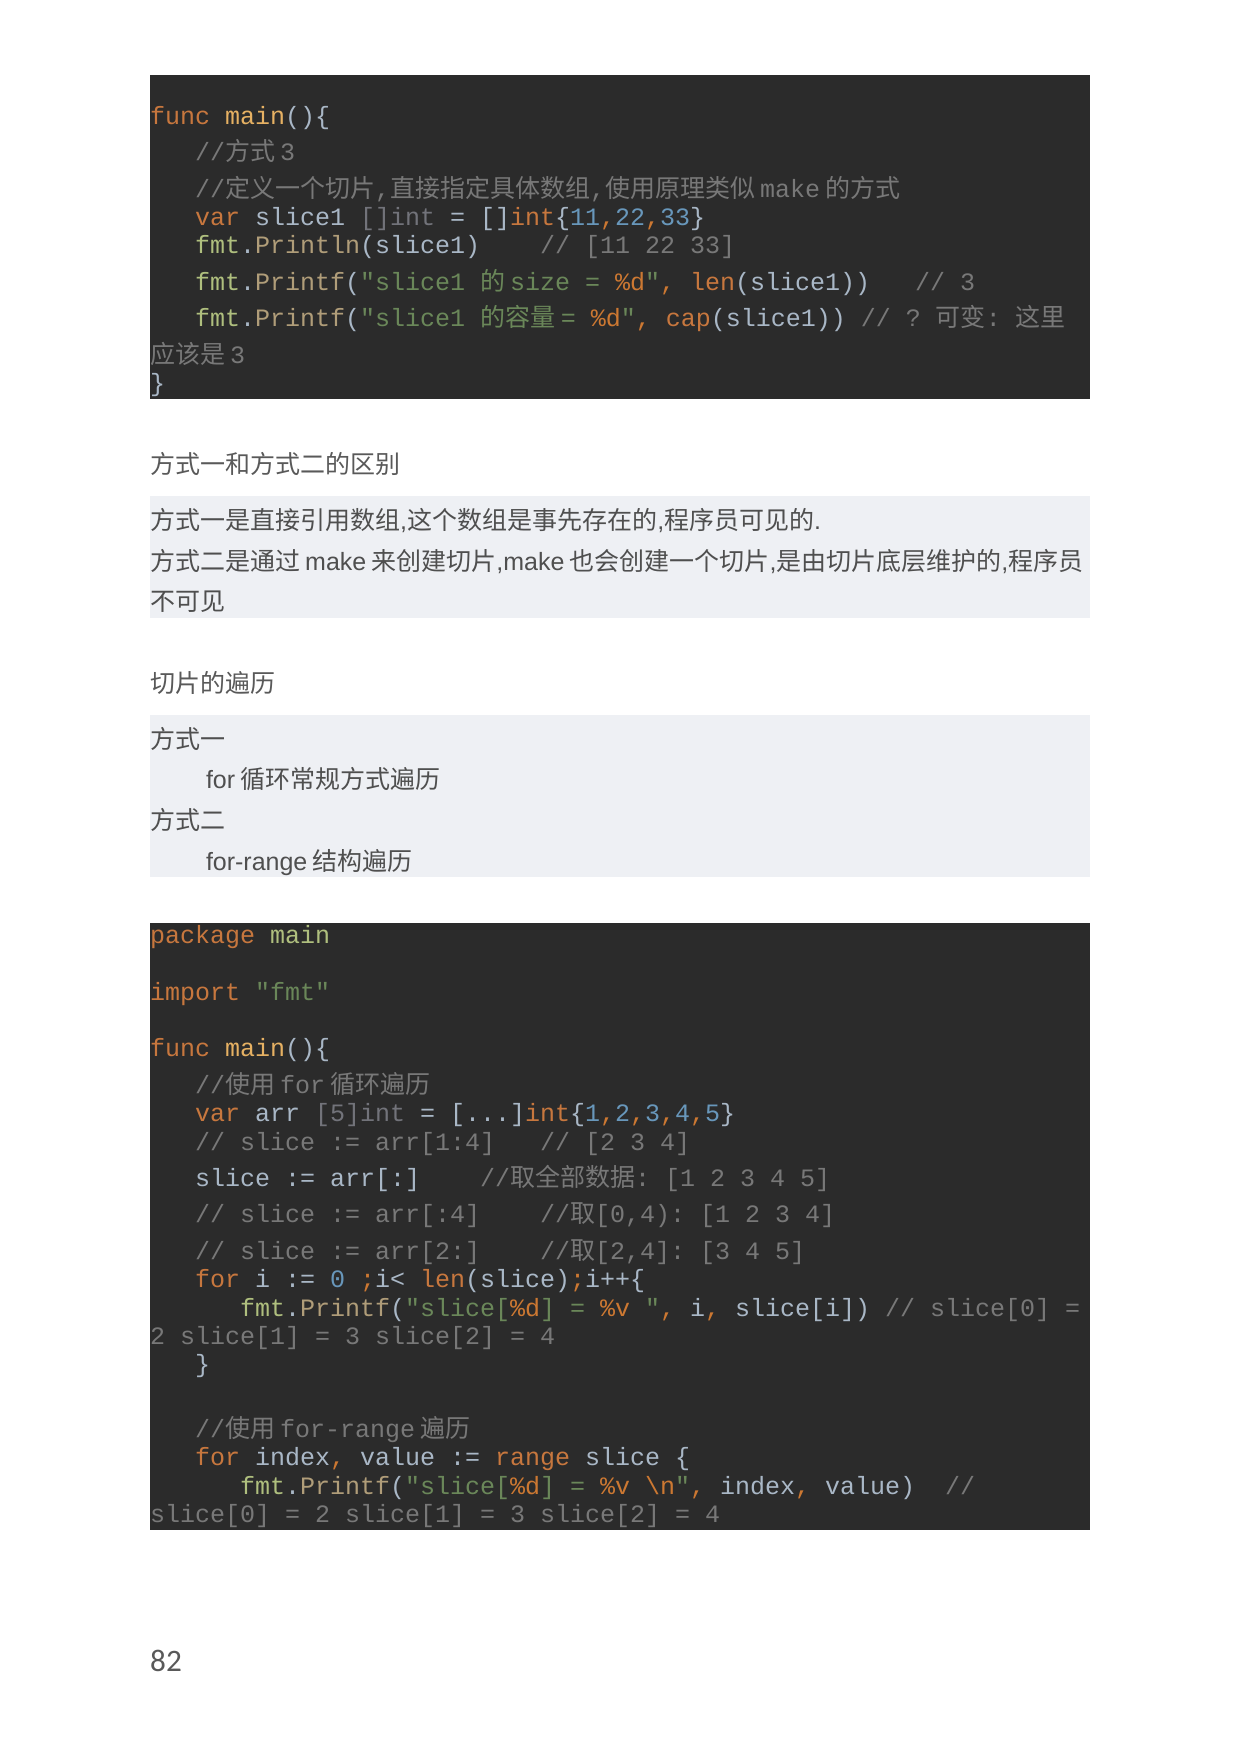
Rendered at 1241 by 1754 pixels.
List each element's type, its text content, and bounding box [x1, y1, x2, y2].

text 方式一和方式二的区别 [150, 444, 1090, 481]
text 方式二是通过make来创建切片,make也会创建一个切片,是由切片底层维护的,程序员不可见 [150, 537, 1090, 618]
text for循环常规方式遍历 [150, 755, 1090, 796]
text 方式一 [150, 715, 1090, 755]
text for-range结构遍历 [150, 837, 1090, 877]
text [150, 923, 1090, 1530]
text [150, 75, 1090, 399]
text 切片的遍历 [150, 663, 1090, 699]
text 方式一是直接引用数组,这个数组是事先存在的,程序员可见的. [150, 496, 1090, 537]
text 方式二 [150, 796, 1090, 837]
